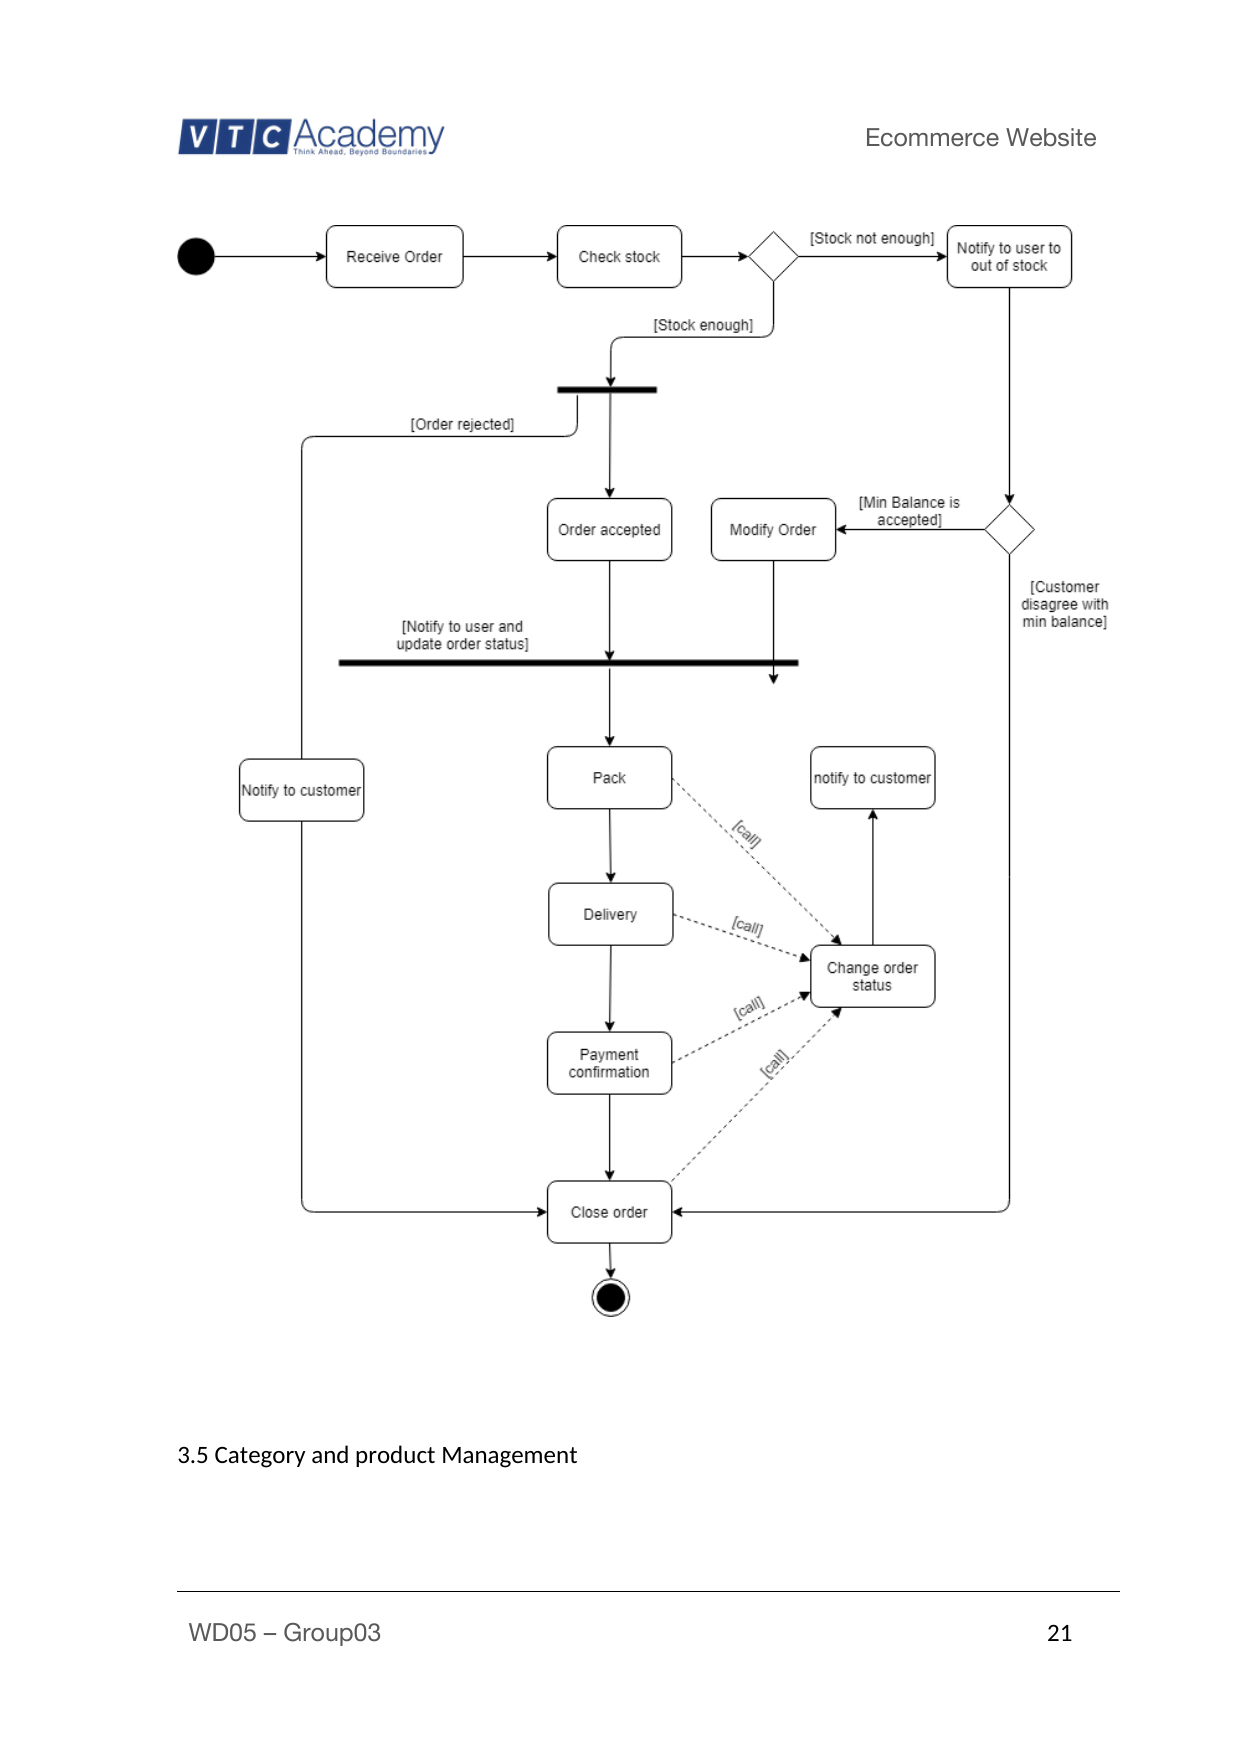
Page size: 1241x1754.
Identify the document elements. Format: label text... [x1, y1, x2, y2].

picture [169, 111, 454, 164]
text 3.5 Category and product Management [177, 1439, 1122, 1470]
picture [177, 225, 1122, 1317]
